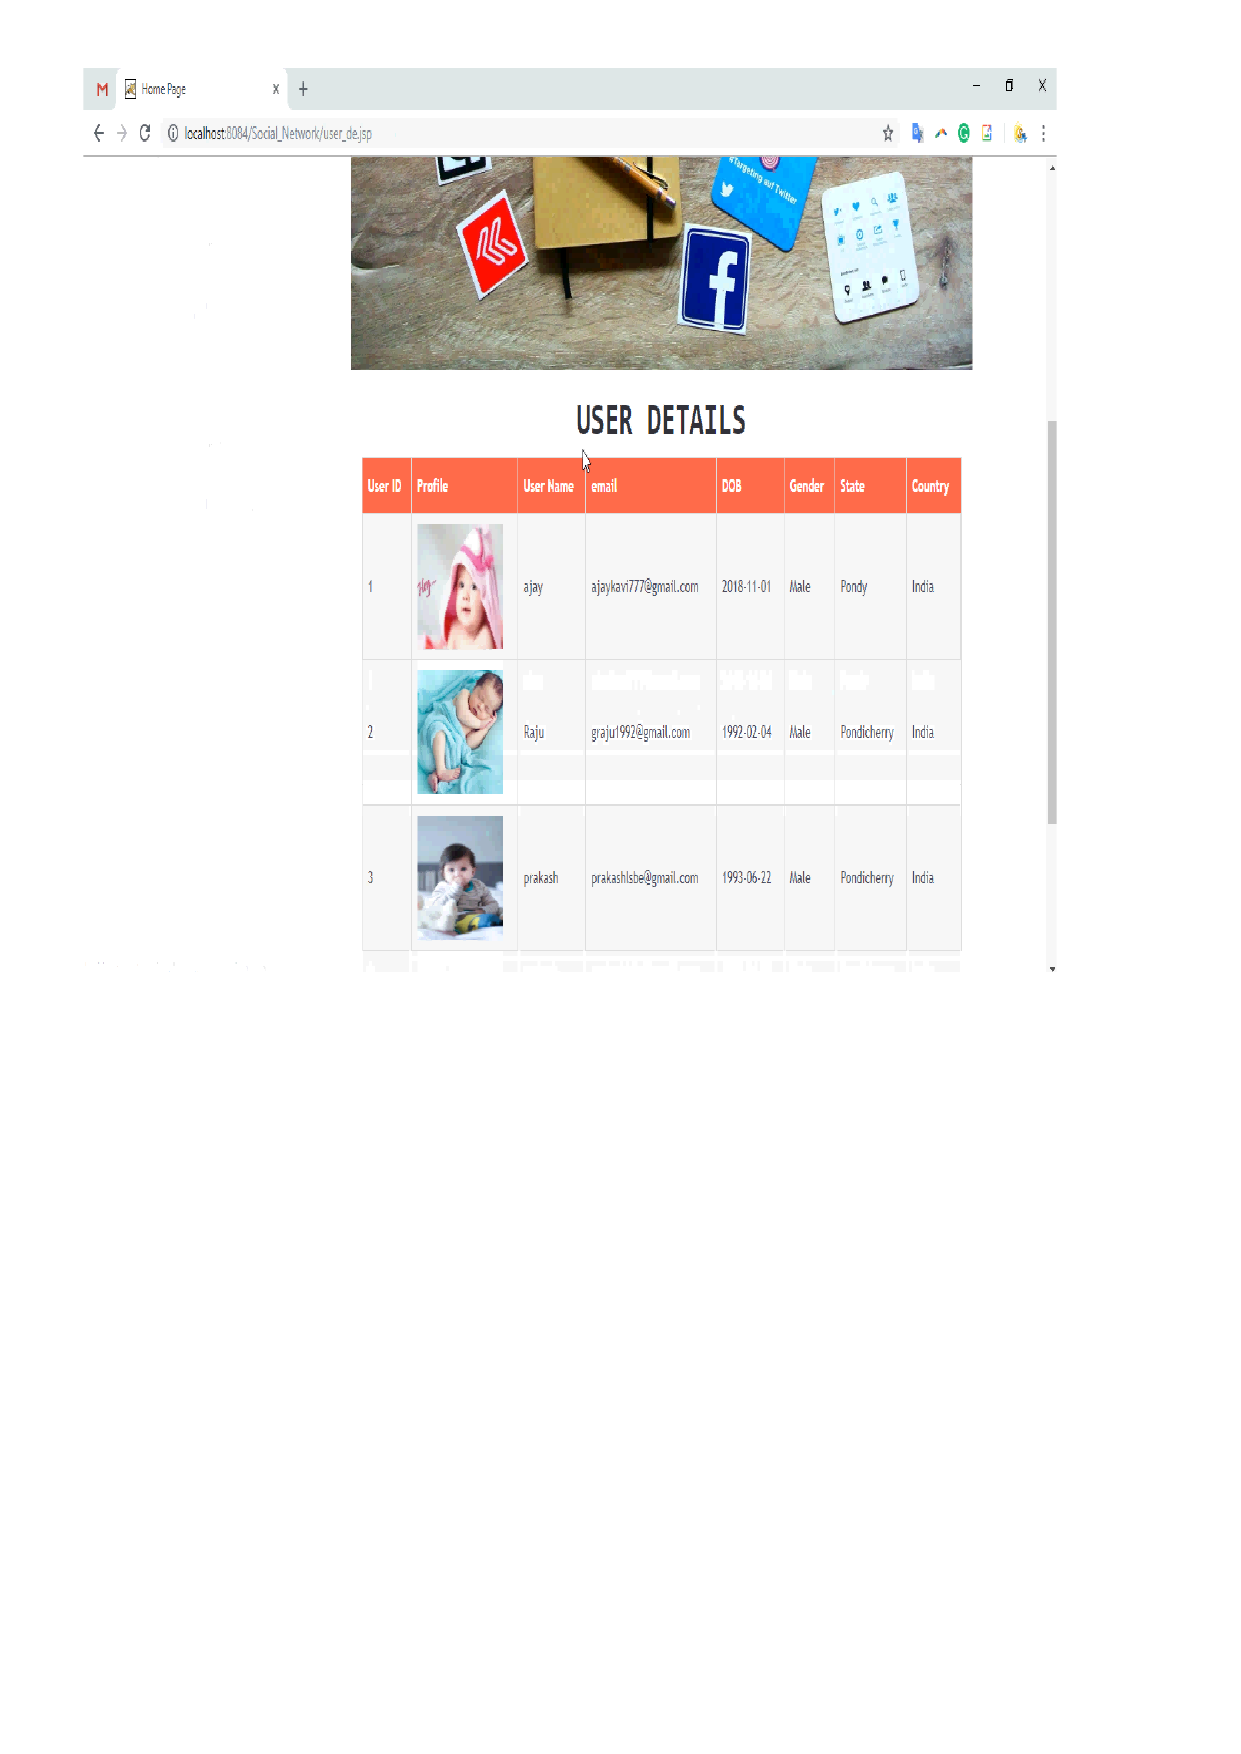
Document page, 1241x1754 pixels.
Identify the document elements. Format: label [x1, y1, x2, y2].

picture [83, 68, 1057, 972]
